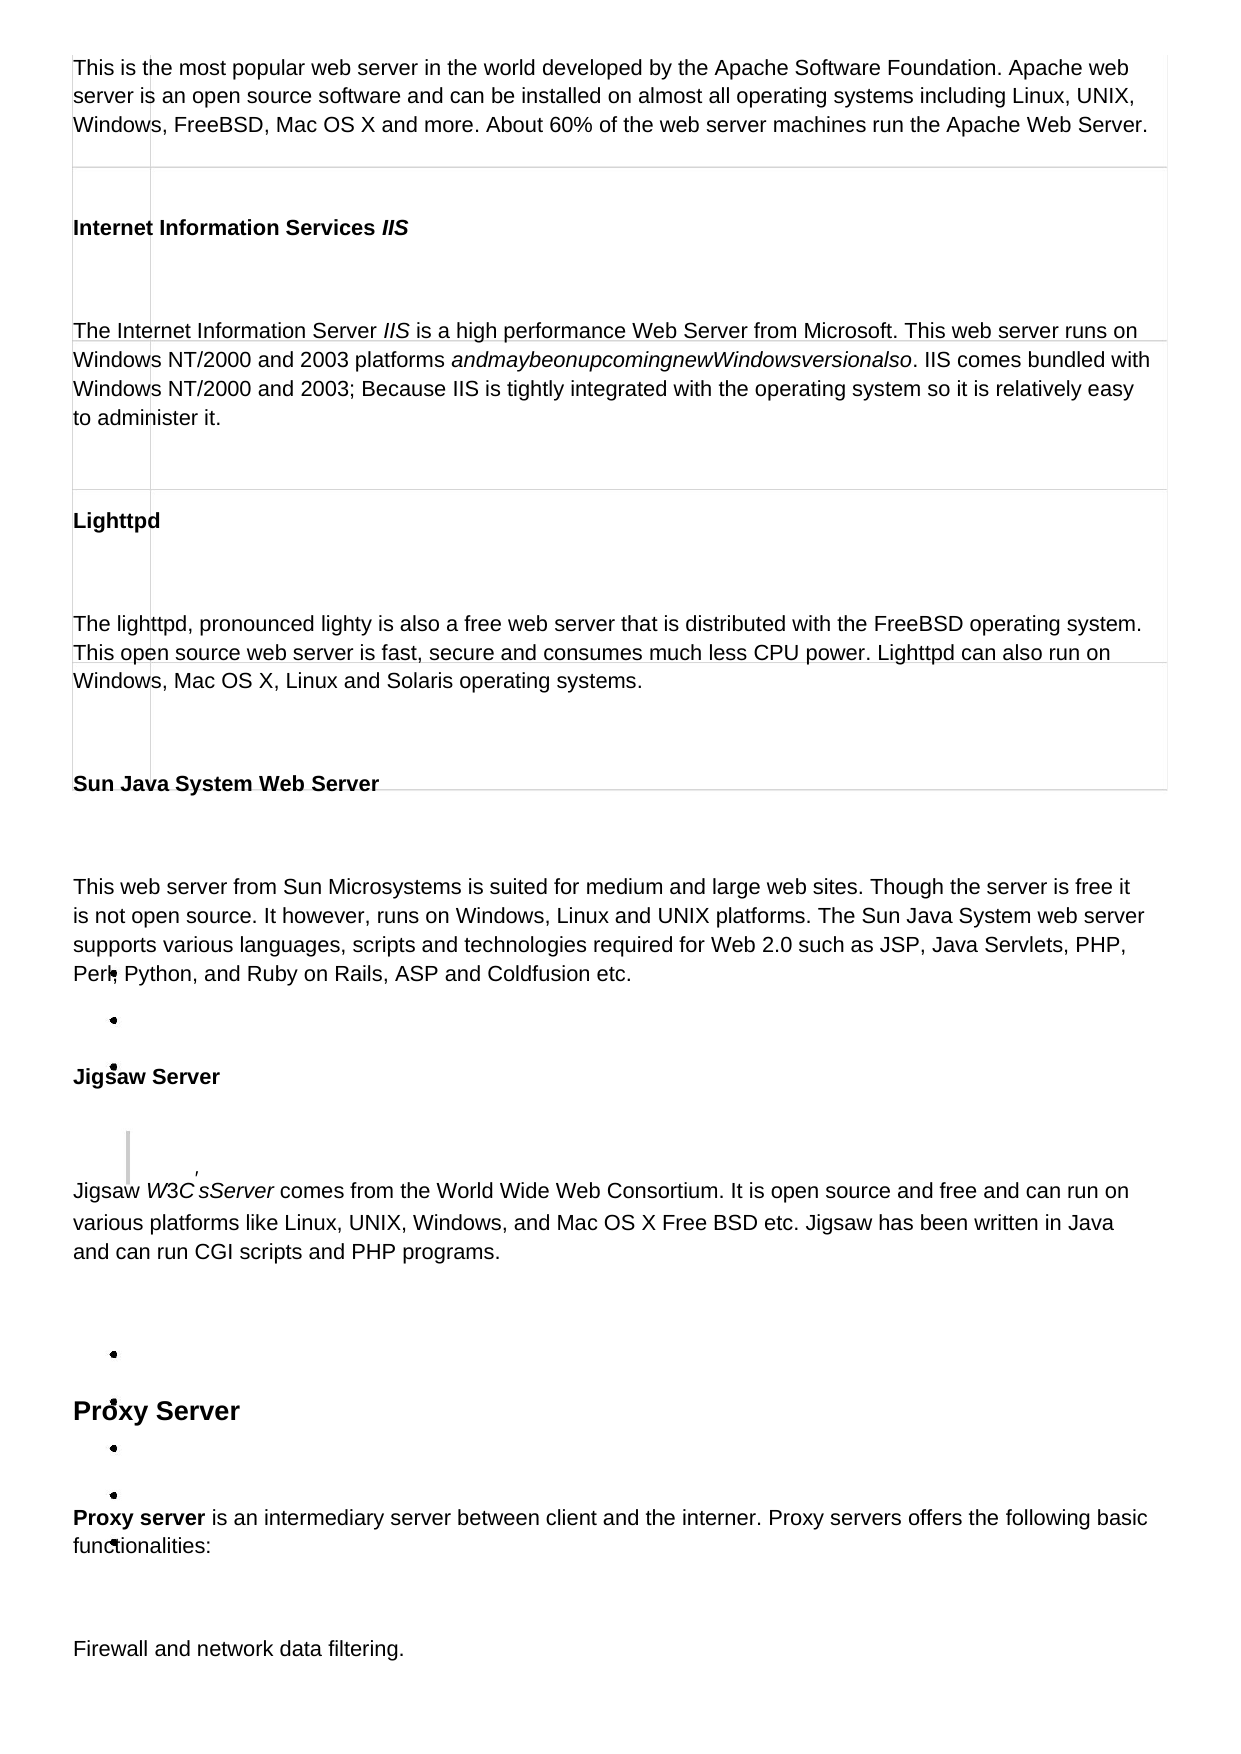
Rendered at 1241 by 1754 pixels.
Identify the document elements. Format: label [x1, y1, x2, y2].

picture [72, 55, 1168, 1692]
